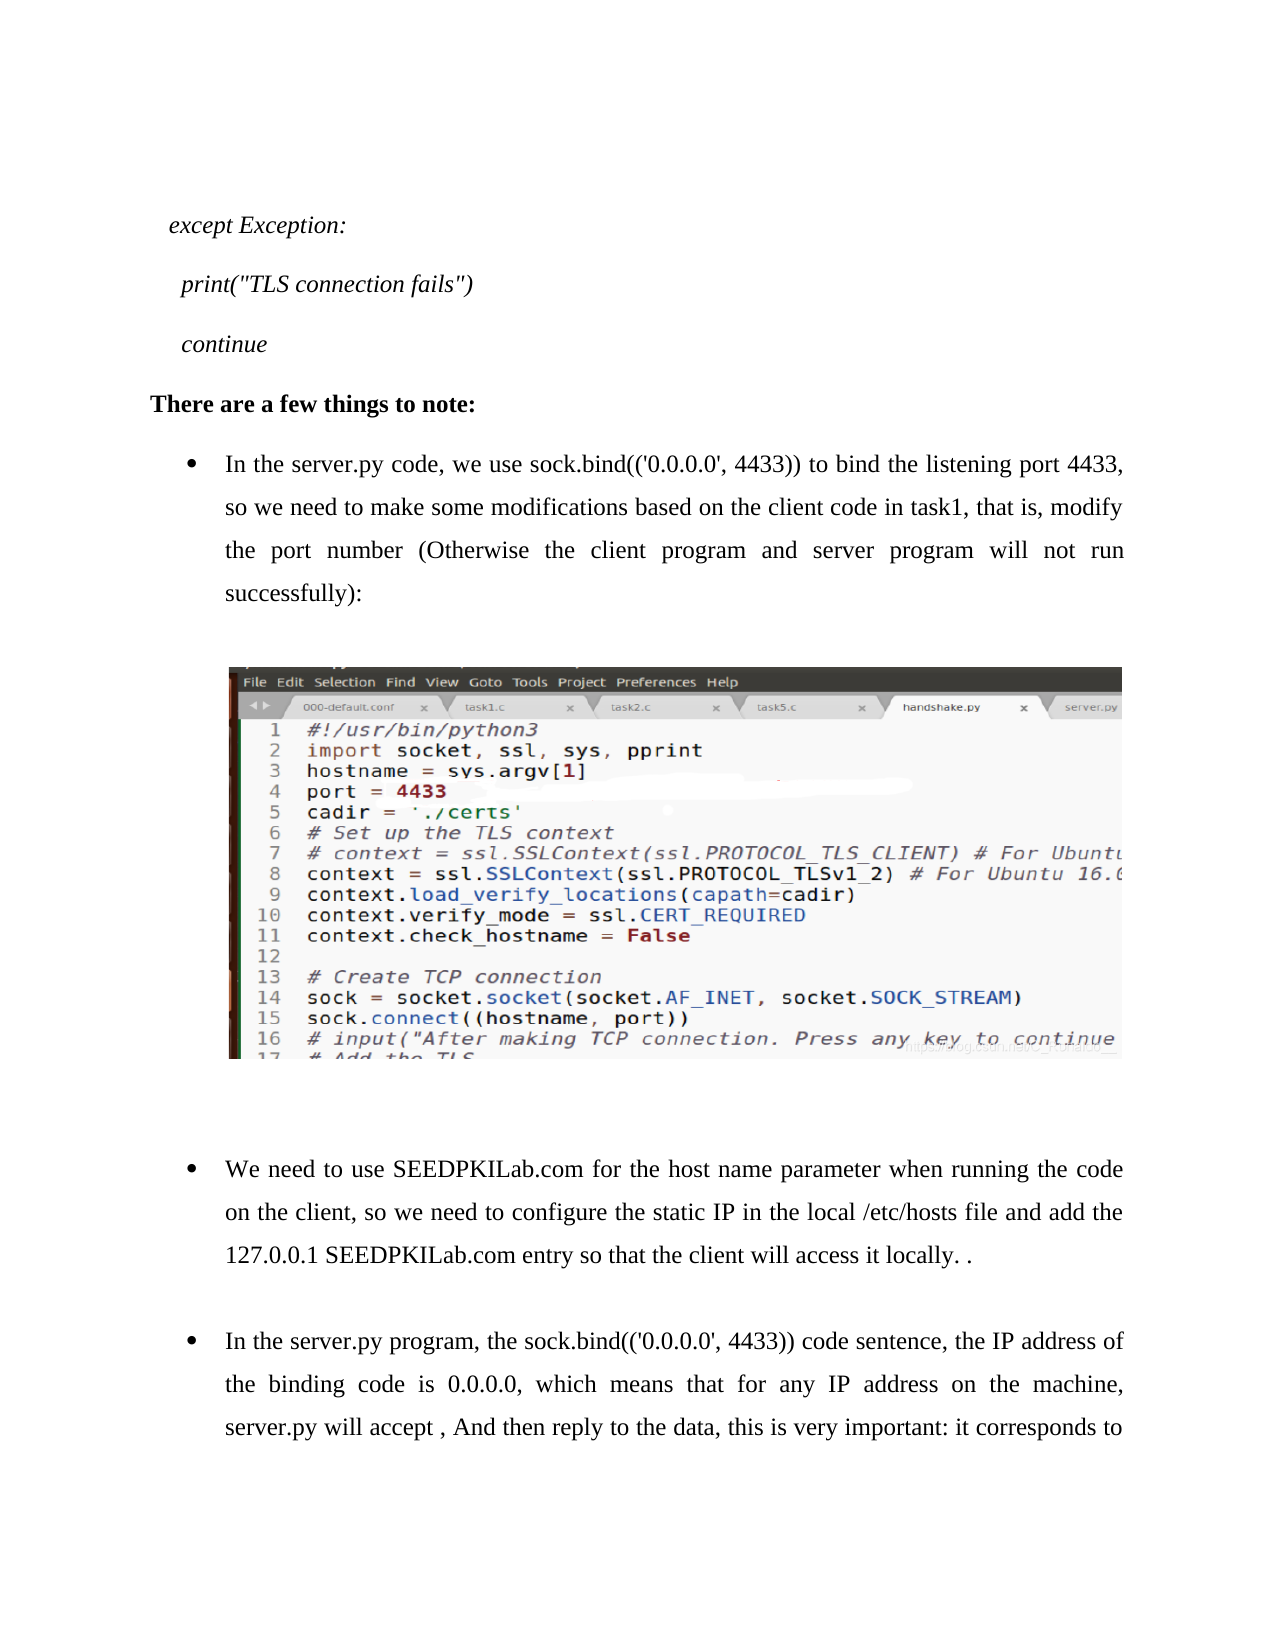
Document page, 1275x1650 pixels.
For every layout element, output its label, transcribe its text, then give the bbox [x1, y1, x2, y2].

text There are a few things to note: [150, 389, 1125, 418]
text print("TLS connection fails") [150, 269, 1125, 298]
picture [228, 667, 1121, 1058]
text except Exception: [150, 210, 1125, 238]
list In the server.py code, we use sock.bind(('0.0.0.0', 4433)) to bind the listening port 4433, so we need to make some modifications based on the client code in task1, that is, modify the port number (Otherwise the client program and server program will not run successfully): [187, 449, 1125, 607]
list We need to use SEEDPKILab.com for the host name parameter when running the code on the client, so we need to configure the static IP in the local /etc/hosts file and add the 127.0.0.1 SEEDPKILab.com entry so that the client will access it locally. . [187, 1154, 1125, 1269]
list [187, 1326, 1125, 1441]
text continue [150, 329, 1125, 358]
